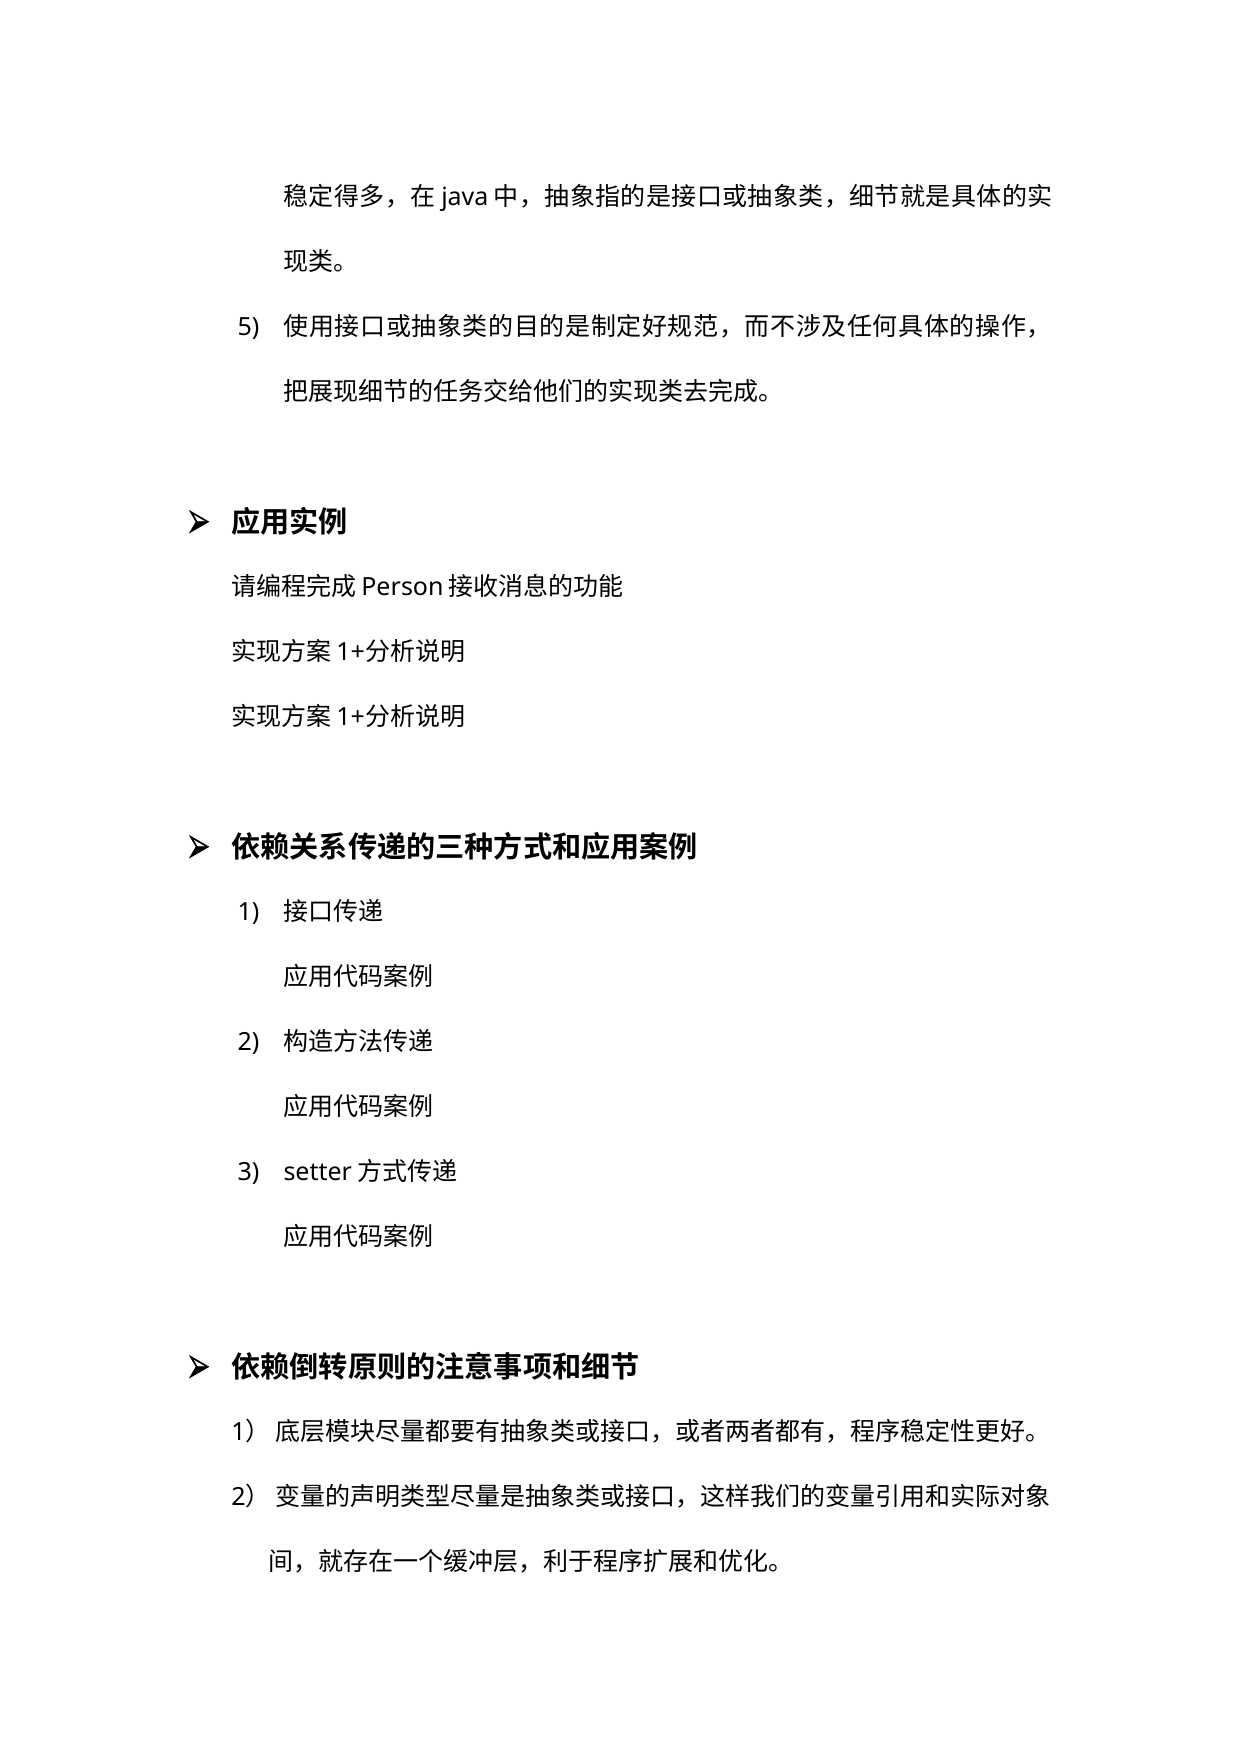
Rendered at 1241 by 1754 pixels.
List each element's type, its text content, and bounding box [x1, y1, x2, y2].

list 底层模块尽量都要有抽象类或接口，或者两者都有，程序稳定性更好。 [231, 1397, 1053, 1462]
list setter方式传递 [237, 1137, 1053, 1202]
list 依赖倒转原则的注意事项和细节 [187, 1332, 1053, 1397]
text 应用代码案例 [239, 942, 1053, 1007]
text 应用代码案例 [239, 1202, 1053, 1267]
list 使用接口或抽象类的目的是制定好规范，而不涉及任何具体的操作，把展现细节的任务交给他们的实现类去完成。 [237, 292, 1053, 422]
text 请编程完成Person接收消息的功能 [187, 552, 1053, 617]
list 依赖关系传递的三种方式和应用案例 [187, 812, 1053, 877]
list 应用实例 [187, 487, 1053, 552]
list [237, 162, 1053, 292]
text 实现方案1+分析说明 [225, 682, 1053, 747]
text 应用代码案例 [239, 1072, 1053, 1137]
list 接口传递 [237, 877, 1053, 942]
text 实现方案1+分析说明 [225, 617, 1053, 682]
list 变量的声明类型尽量是抽象类或接口，这样我们的变量引用和实际对象间，就存在一个缓冲层，利于程序扩展和优化。 [231, 1462, 1053, 1592]
list 构造方法传递 [237, 1007, 1053, 1072]
